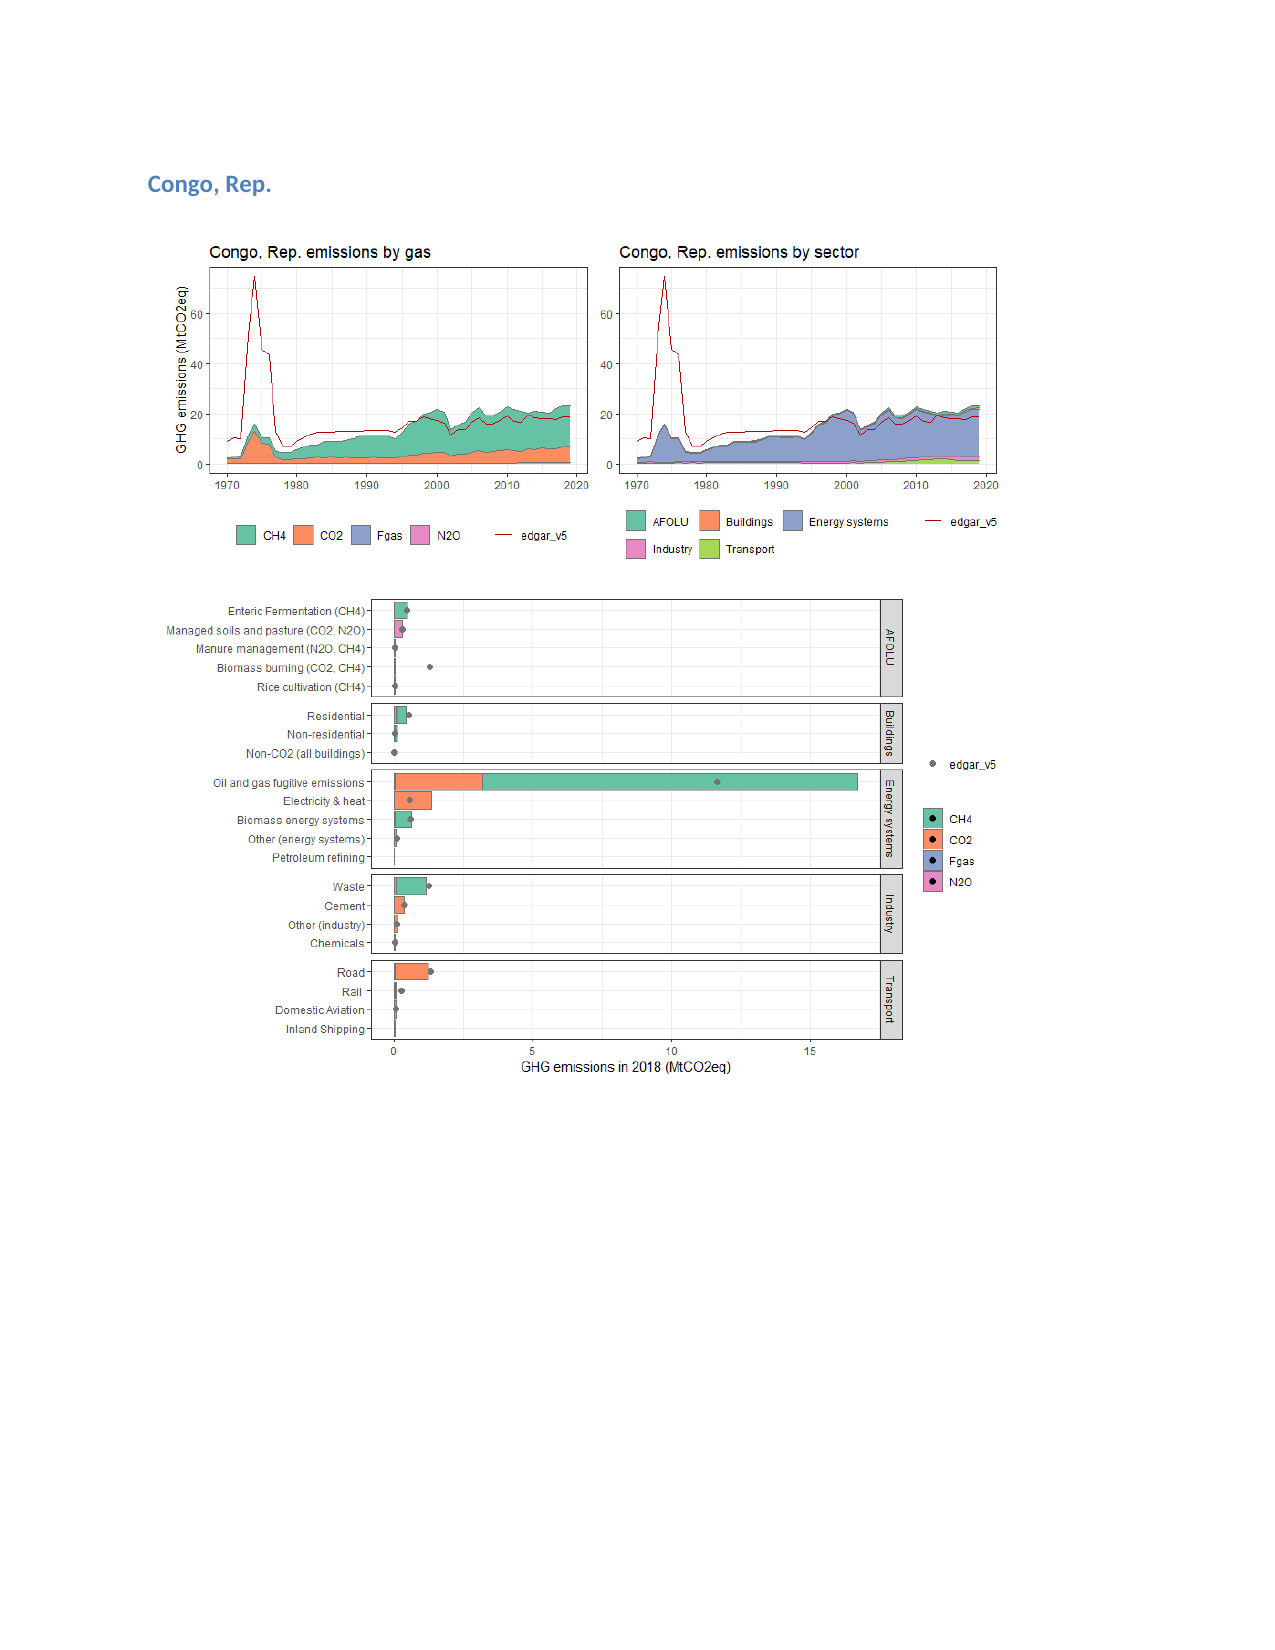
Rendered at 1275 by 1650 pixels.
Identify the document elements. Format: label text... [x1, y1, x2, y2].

picture [147, 217, 1023, 1093]
subtitle Congo, Rep. [148, 168, 1127, 199]
